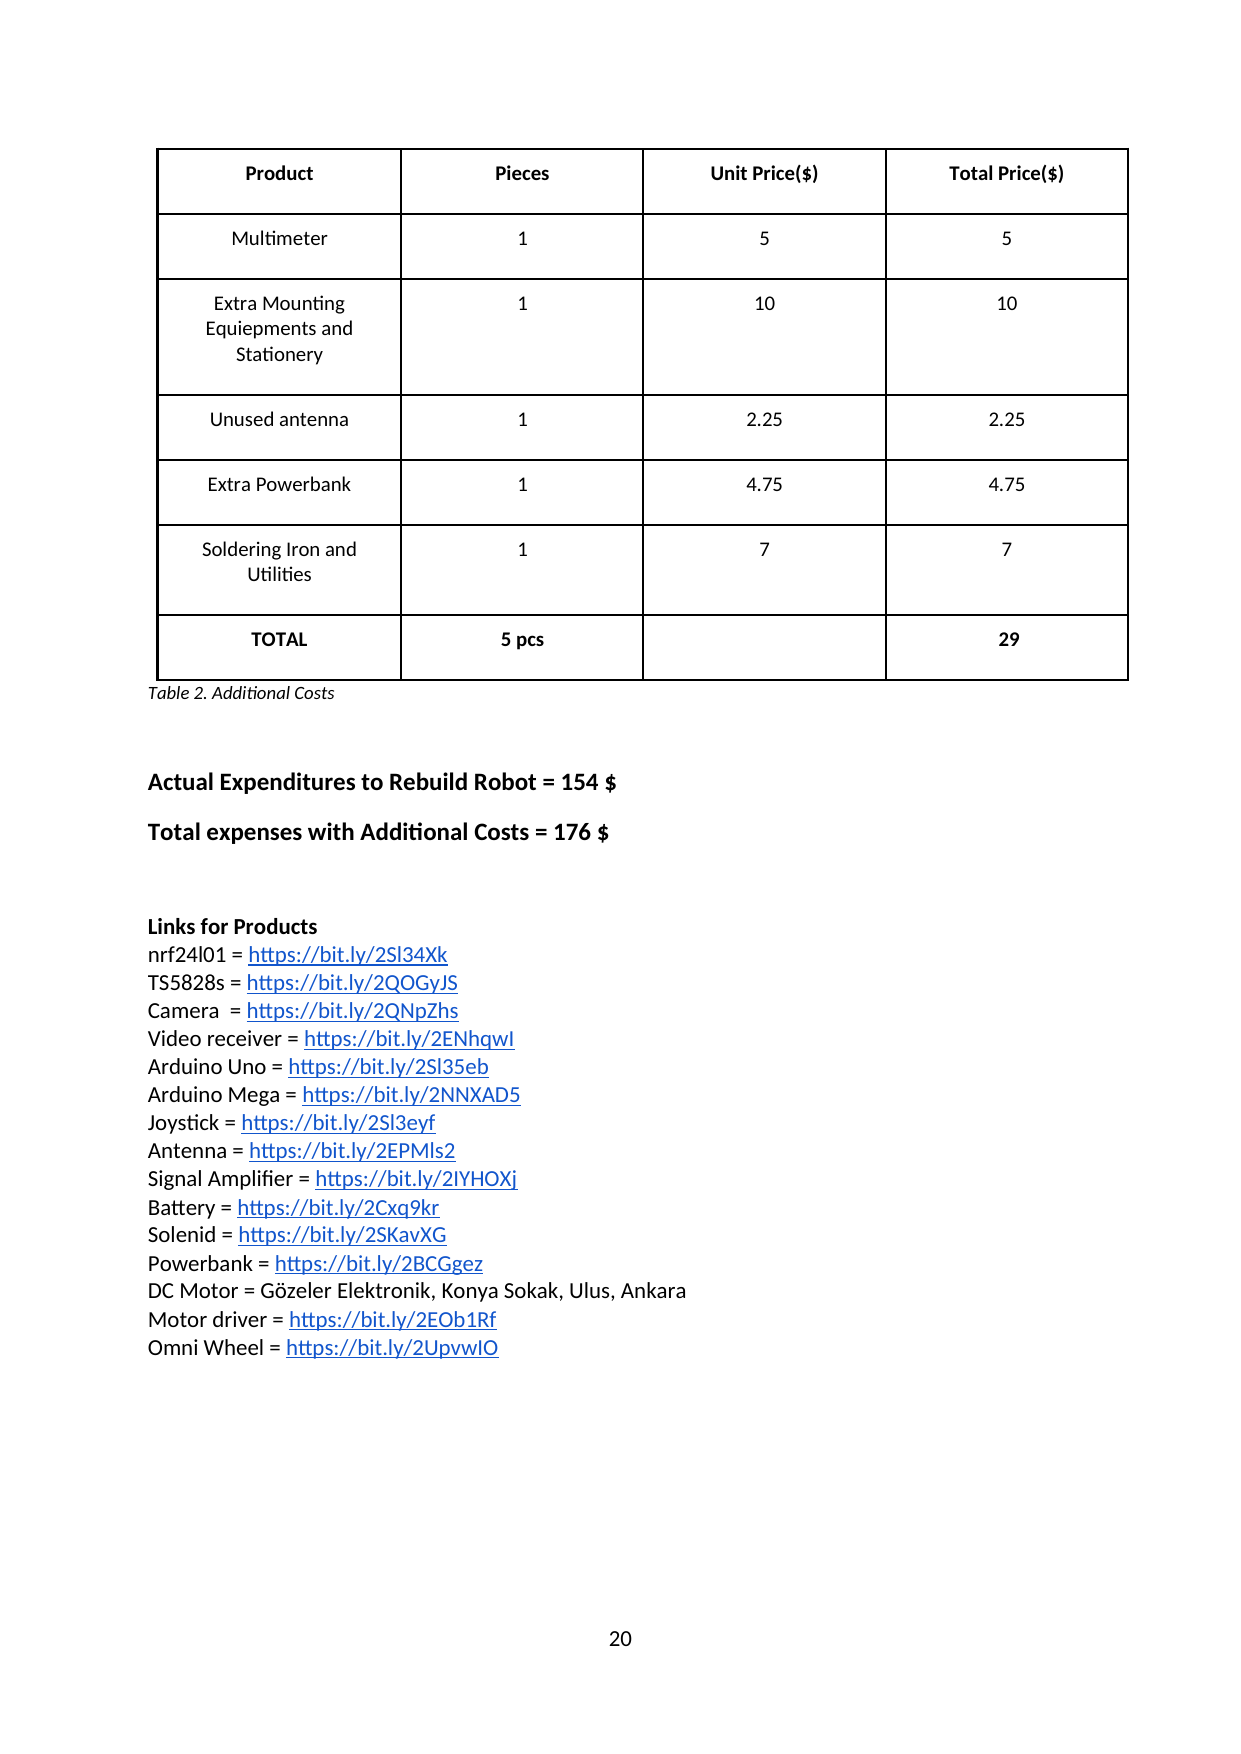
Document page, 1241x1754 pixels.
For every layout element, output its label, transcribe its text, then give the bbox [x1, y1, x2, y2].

table_cell 4.75 [887, 461, 1127, 523]
text Signal Amplifier = https://bit.ly/2IYHOXj [148, 1164, 1093, 1193]
table_header Total Price($) [887, 150, 1127, 213]
text Table 2. Additional Costs [148, 681, 1093, 704]
text Motor driver = https://bit.ly/2EOb1Rf [148, 1305, 1093, 1333]
text Arduino Mega = https://bit.ly/2NNXAD5 [148, 1081, 1093, 1108]
table_cell 29 [887, 616, 1127, 679]
table_cell TOTAL [159, 616, 400, 679]
table_cell 1 [402, 280, 642, 393]
table_cell 2.25 [887, 396, 1127, 458]
table_cell Extra Mounting Equiepments and Stationery [159, 280, 400, 393]
table_cell 1 [402, 396, 642, 458]
text Total expenses with Additional Costs = 176 $ [148, 816, 1093, 846]
text Video receiver = https://bit.ly/2ENhqwI [148, 1024, 1093, 1052]
text Antenna = https://bit.ly/2EPMls2 [148, 1137, 1093, 1164]
table_cell 10 [644, 280, 885, 393]
table_cell 1 [402, 526, 642, 614]
text nrf24l01 = https://bit.ly/2Sl34Xk [148, 940, 1093, 968]
text Camera = https://bit.ly/2QNpZhs [148, 996, 1093, 1024]
table_cell 1 [402, 215, 642, 278]
table_cell 4.75 [644, 461, 885, 523]
text Solenid = https://bit.ly/2SKavXG [148, 1221, 1093, 1249]
table_cell 7 [887, 526, 1127, 614]
table_cell 5 [887, 215, 1127, 278]
table_cell 2.25 [644, 396, 885, 458]
table_cell 7 [644, 526, 885, 614]
table_cell Soldering Iron and Utilities [159, 526, 400, 614]
table_header Product [159, 150, 400, 213]
text Actual Expenditures to Rebuild Robot = 154 $ [148, 766, 1093, 797]
text Arduino Uno = https://bit.ly/2Sl35eb [148, 1052, 1093, 1081]
table_cell 10 [887, 280, 1127, 393]
text Omni Wheel = https://bit.ly/2UpvwIO [148, 1333, 1093, 1361]
table_header Pieces [402, 150, 642, 213]
table_cell Unused antenna [159, 396, 400, 458]
table_header Unit Price($) [644, 150, 885, 213]
text Battery = https://bit.ly/2Cxq9kr [148, 1193, 1093, 1221]
text TS5828s = https://bit.ly/2QOGyJS [148, 968, 1093, 996]
text Powerbank = https://bit.ly/2BCGgez [148, 1249, 1093, 1277]
table_cell 5 pcs [402, 616, 642, 679]
text Joystick = https://bit.ly/2Sl3eyf [148, 1108, 1093, 1137]
table_cell Multimeter [159, 215, 400, 278]
text Links for Products [148, 912, 1093, 940]
table_cell 5 [644, 215, 885, 278]
table_cell 1 [402, 461, 642, 523]
table_cell Extra Powerbank [159, 461, 400, 523]
text DC Motor = Gözeler Elektronik, Konya Sokak, Ulus, Ankara [148, 1277, 1093, 1305]
table_cell [644, 616, 885, 679]
